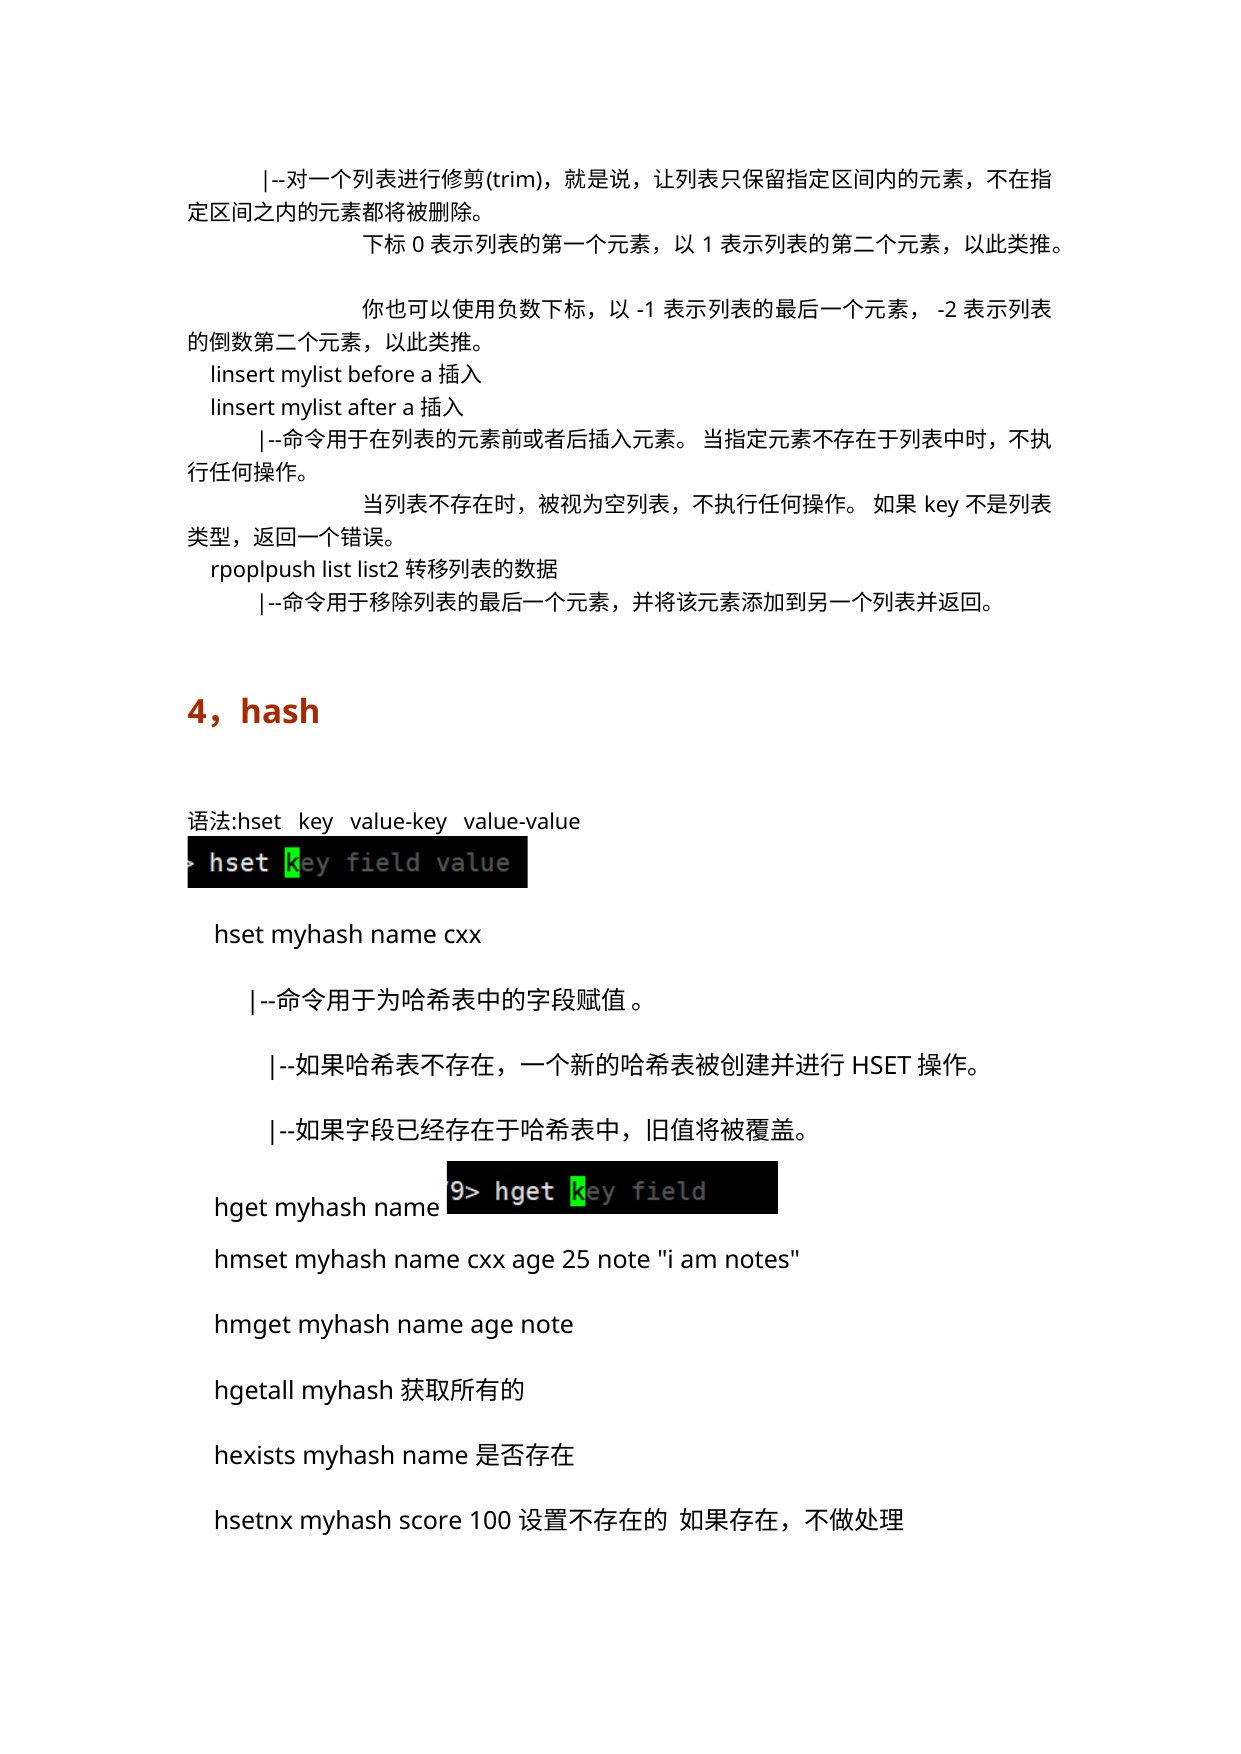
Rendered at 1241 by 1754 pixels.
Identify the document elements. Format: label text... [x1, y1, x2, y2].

text hexists myhash name 是否存在 [187, 1421, 1053, 1486]
text hmget myhash name age note [187, 1291, 1053, 1356]
text |--如果哈希表不存在，一个新的哈希表被创建并进行 HSET 操作。 [187, 1031, 1053, 1096]
text hgetall myhash 获取所有的 [187, 1356, 1053, 1421]
text 语法:hset key value-key value-value [187, 804, 1053, 836]
text 下标 0 表示列表的第一个元素，以 1 表示列表的第二个元素，以此类推。 [187, 227, 1053, 292]
text 当列表不存在时，被视为空列表，不执行任何操作。 如果 key 不是列表类型，返回一个错误。 [187, 487, 1053, 552]
subtitle 4，hash [187, 677, 1053, 742]
text linsert mylist before a 插入 [187, 357, 1053, 389]
picture [446, 1161, 778, 1214]
text |--命令用于为哈希表中的字段赋值 。 [187, 966, 1053, 1031]
text hsetnx myhash score 100 设置不存在的 如果存在，不做处理 [187, 1486, 1053, 1551]
text hset myhash name cxx [187, 901, 1053, 966]
text |--对一个列表进行修剪(trim)，就是说，让列表只保留指定区间内的元素，不在指定区间之内的元素都将被删除。 [187, 162, 1053, 227]
text |--命令用于移除列表的最后一个元素，并将该元素添加到另一个列表并返回。 [187, 584, 1053, 617]
text |--如果字段已经存在于哈希表中，旧值将被覆盖。 [187, 1096, 1053, 1161]
text hmset myhash name cxx age 25 note "i am notes" [187, 1226, 1053, 1291]
text linsert mylist after a 插入 [187, 389, 1053, 422]
text |--命令用于在列表的元素前或者后插入元素。 当指定元素不存在于列表中时，不执行任何操作。 [187, 422, 1053, 487]
text rpoplpush list list2 转移列表的数据 [187, 552, 1053, 584]
text 你也可以使用负数下标，以 -1 表示列表的最后一个元素， -2 表示列表的倒数第二个元素，以此类推。 [187, 292, 1053, 357]
picture [187, 836, 528, 888]
